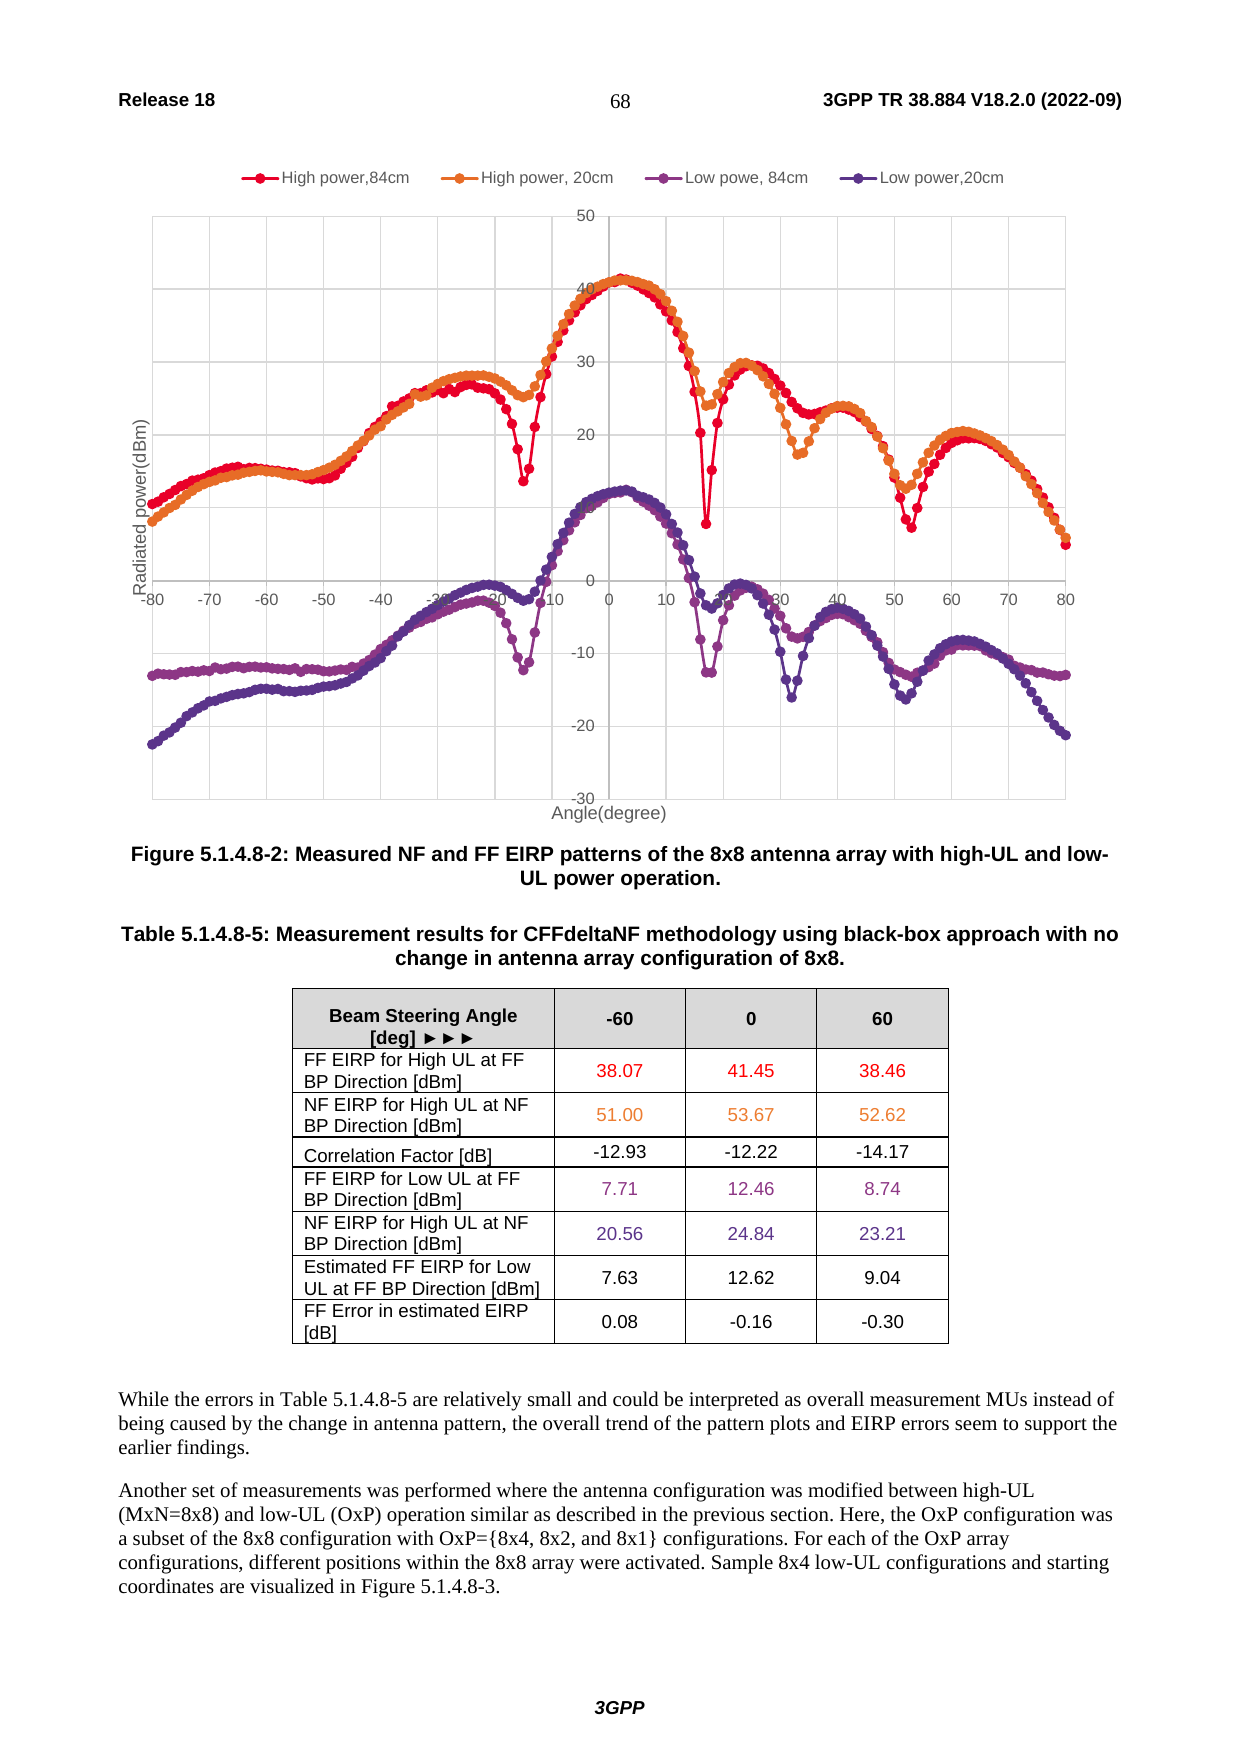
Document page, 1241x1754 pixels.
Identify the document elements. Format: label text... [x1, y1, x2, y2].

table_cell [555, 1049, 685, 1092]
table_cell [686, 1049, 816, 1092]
text Figure 5.1.4.8-2: Measured NF and FF EIRP patterns of the 8x8 antenna array with high-UL and low-UL power operation. [118, 842, 1122, 890]
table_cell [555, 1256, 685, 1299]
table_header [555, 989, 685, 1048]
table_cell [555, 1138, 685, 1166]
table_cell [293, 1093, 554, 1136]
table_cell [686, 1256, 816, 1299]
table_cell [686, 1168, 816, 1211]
text Another set of measurements was performed where the antenna configuration was modified between high-UL (MxN=8x8) and low-UL (OxP) operation similar as described in the previous section. Here, the OxP configuration was a subset of the 8x8 configuration with OxP={8x4, 8x2, and 8x1} configurations. For each of the OxP array configurations, different positions within the 8x8 array were activated. Sample 8x4 low-UL configurations and starting coordinates are visualized in Figure 5.1.4.8-3. [118, 1478, 1122, 1598]
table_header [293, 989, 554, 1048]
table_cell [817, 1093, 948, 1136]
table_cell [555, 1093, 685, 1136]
text Table 5.1.4.8-5: Measurement results for CFFdeltaNF methodology using black-box approach with no change in antenna array configuration of 8x8. [118, 921, 1122, 969]
text While the errors in Table 5.1.4.8-5 are relatively small and could be interpreted as overall measurement MUs instead of being caused by the change in antenna pattern, the overall trend of the pattern plots and EIRP errors seem to support the earlier findings. [118, 1387, 1122, 1459]
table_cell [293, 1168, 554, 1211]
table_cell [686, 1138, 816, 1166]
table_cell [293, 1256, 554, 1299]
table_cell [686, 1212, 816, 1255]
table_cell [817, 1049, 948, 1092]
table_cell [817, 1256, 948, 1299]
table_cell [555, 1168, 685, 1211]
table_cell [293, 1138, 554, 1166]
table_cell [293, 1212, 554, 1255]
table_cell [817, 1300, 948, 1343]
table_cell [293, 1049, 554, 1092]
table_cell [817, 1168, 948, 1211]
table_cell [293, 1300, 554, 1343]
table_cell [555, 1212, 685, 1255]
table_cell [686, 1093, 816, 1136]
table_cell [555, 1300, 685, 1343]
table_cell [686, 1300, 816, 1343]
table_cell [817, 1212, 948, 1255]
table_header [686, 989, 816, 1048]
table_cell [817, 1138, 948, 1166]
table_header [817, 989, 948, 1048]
